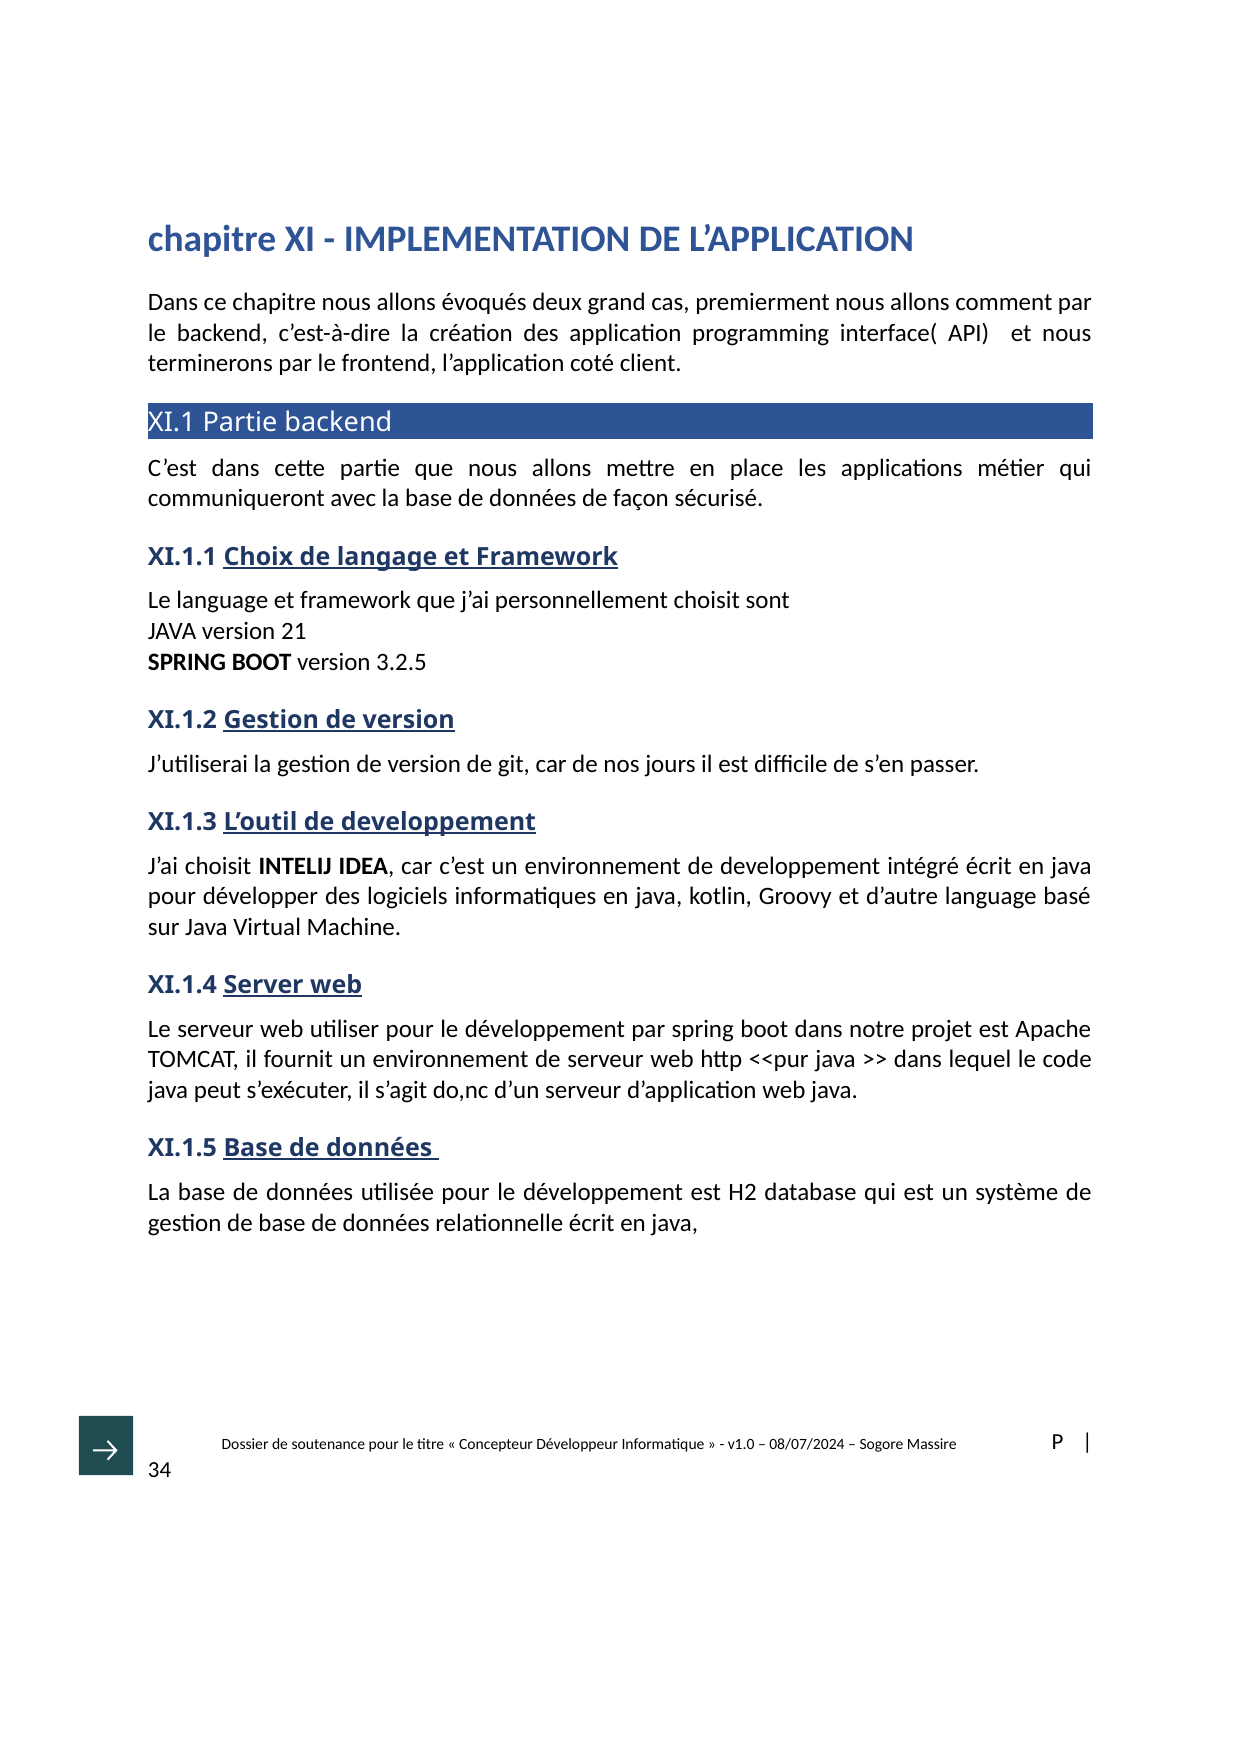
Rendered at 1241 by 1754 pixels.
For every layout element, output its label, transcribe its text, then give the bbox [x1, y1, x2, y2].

text JAVA version 21 [148, 615, 1093, 646]
subtitle Gestion de version [148, 701, 1093, 735]
subtitle Server web [148, 966, 1093, 1001]
subtitle Choix de langage et Framework [148, 538, 1093, 572]
subtitle L’outil de developpement [148, 803, 1093, 837]
text J’ai choisit INTELIJ IDEA, car c’est un environnement de developpement intégré écrit en java pour développer des logiciels informatiques en java, kotlin, Groovy et d’autre language basé sur Java Virtual Machine. [148, 850, 1093, 941]
text SPRING BOOT version 3.2.5 [148, 646, 1093, 676]
text La base de données utilisée pour le développement est H2 database qui est un système de gestion de base de données relationnelle écrit en java, [148, 1176, 1093, 1237]
subtitle Base de données [148, 1129, 1093, 1164]
text J’utiliserai la gestion de version de git, car de nos jours il est difficile de s’en passer. [148, 748, 1093, 778]
text C’est dans cette partie que nous allons mettre en place les applications métier qui communiqueront avec la base de données de façon sécurisé. [148, 452, 1093, 513]
text Le language et framework que j’ai personnellement choisit sont [148, 585, 1093, 615]
subtitle Partie backend [148, 403, 1093, 439]
text Le serveur web utiliser pour le développement par spring boot dans notre projet est Apache TOMCAT, il fournit un environnement de serveur web http <<pur java >> dans lequel le code java peut s’exécuter, il s’agit do,nc d’un serveur d’application web java. [148, 1013, 1093, 1104]
text Dans ce chapitre nous allons évoqués deux grand cas, premierment nous allons comment par le backend, c’est-à-dire la création des application programming interface( API) et nous terminerons par le frontend, l’application coté client. [148, 286, 1093, 378]
subtitle IMPLEMENTATION DE L’APPLICATION [148, 215, 1093, 261]
